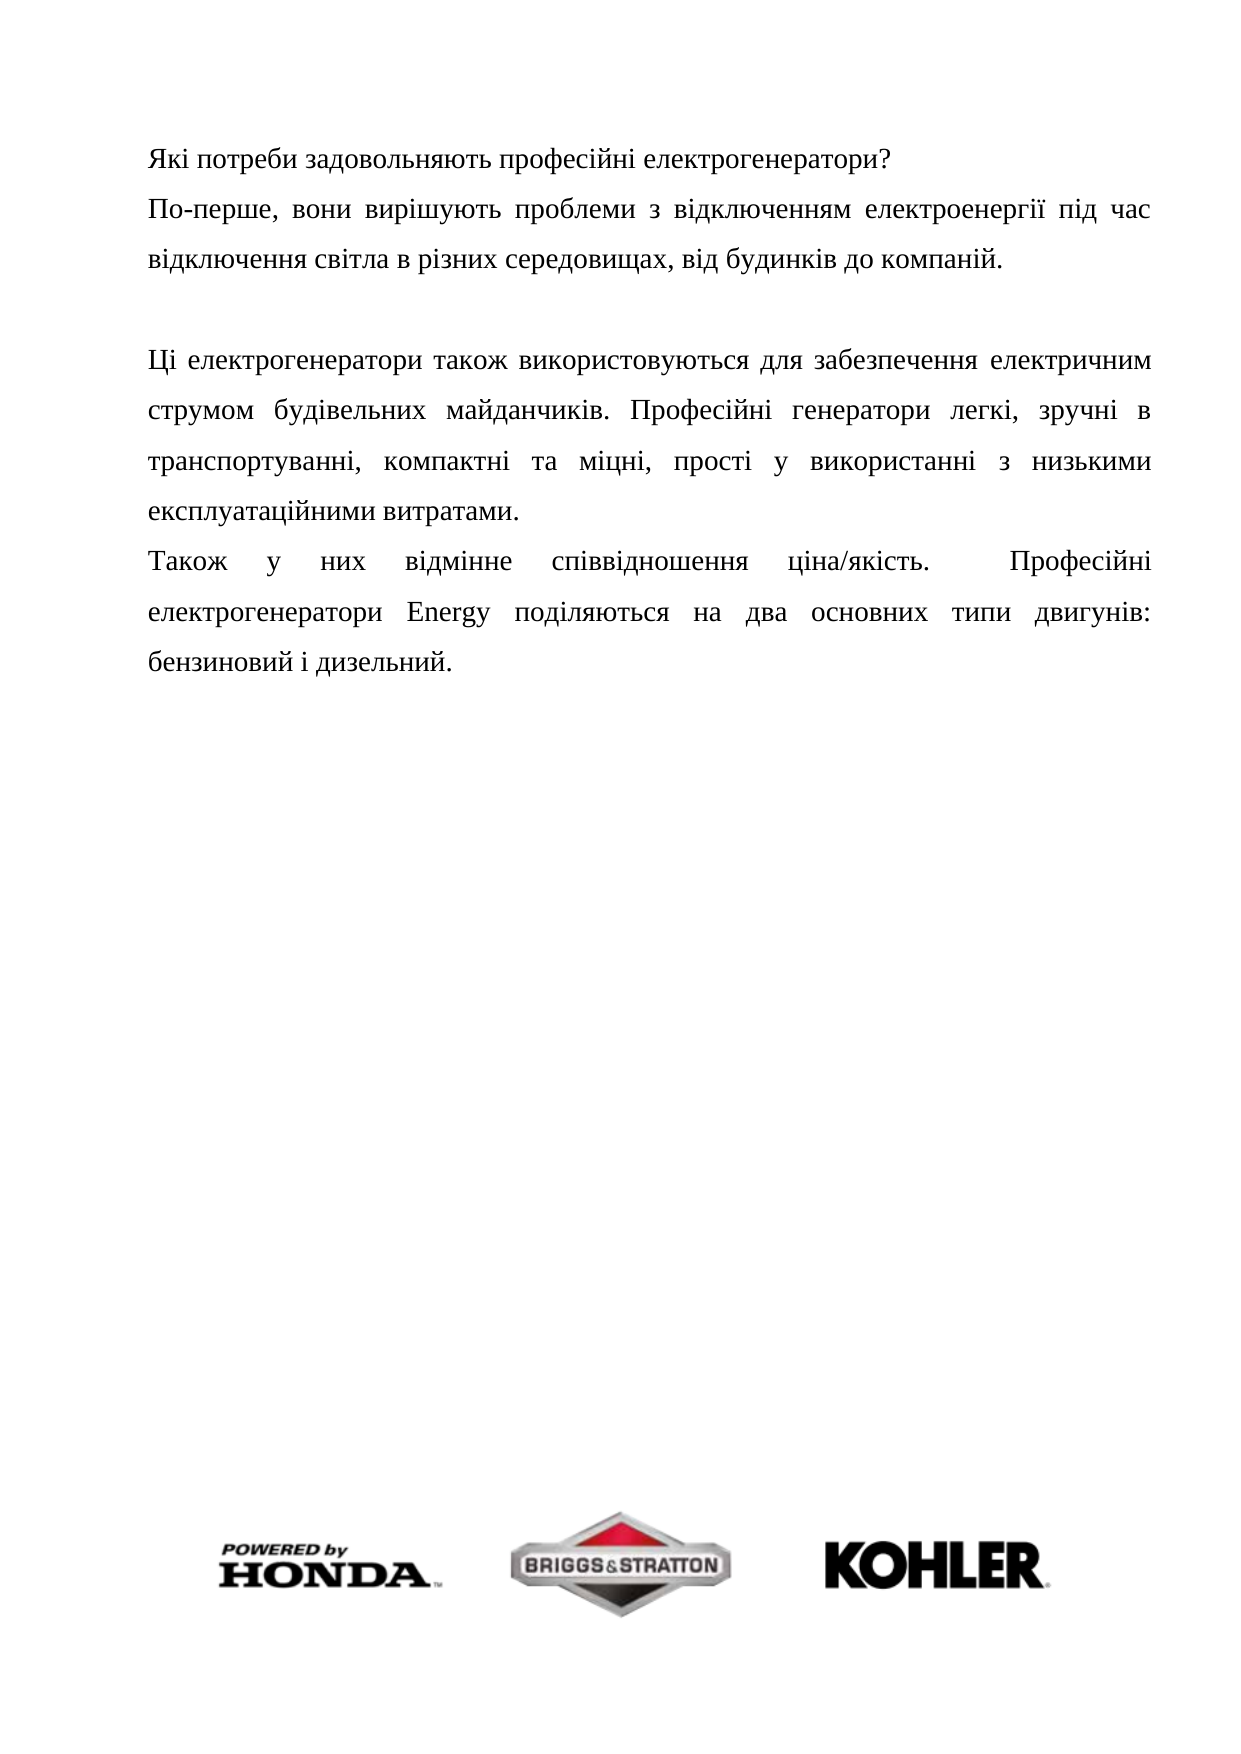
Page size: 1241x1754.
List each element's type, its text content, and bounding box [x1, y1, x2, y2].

text По-перше, вони вирішують проблеми з відключенням електроенергії під час відключення світла в різних середовищах, від будинків до компаній. [148, 191, 1152, 275]
text Також у них відмінне співвідношення ціна/якість. Професійні електрогенератори Energy поділяються на два основних типи двигунів: бензиновий і дизельний. [148, 543, 1152, 677]
picture [86, 1451, 1086, 1654]
text Ці електрогенератори також використовуються для забезпечення електричним струмом будівельних майданчиків. Професійні генератори легкі, зручні в транспортуванні, компактні та міцні, прості у використанні з низькими експлуатаційними витратами. [148, 342, 1152, 527]
text Які потреби задовольняють професійні електрогенератори? [148, 141, 1152, 174]
